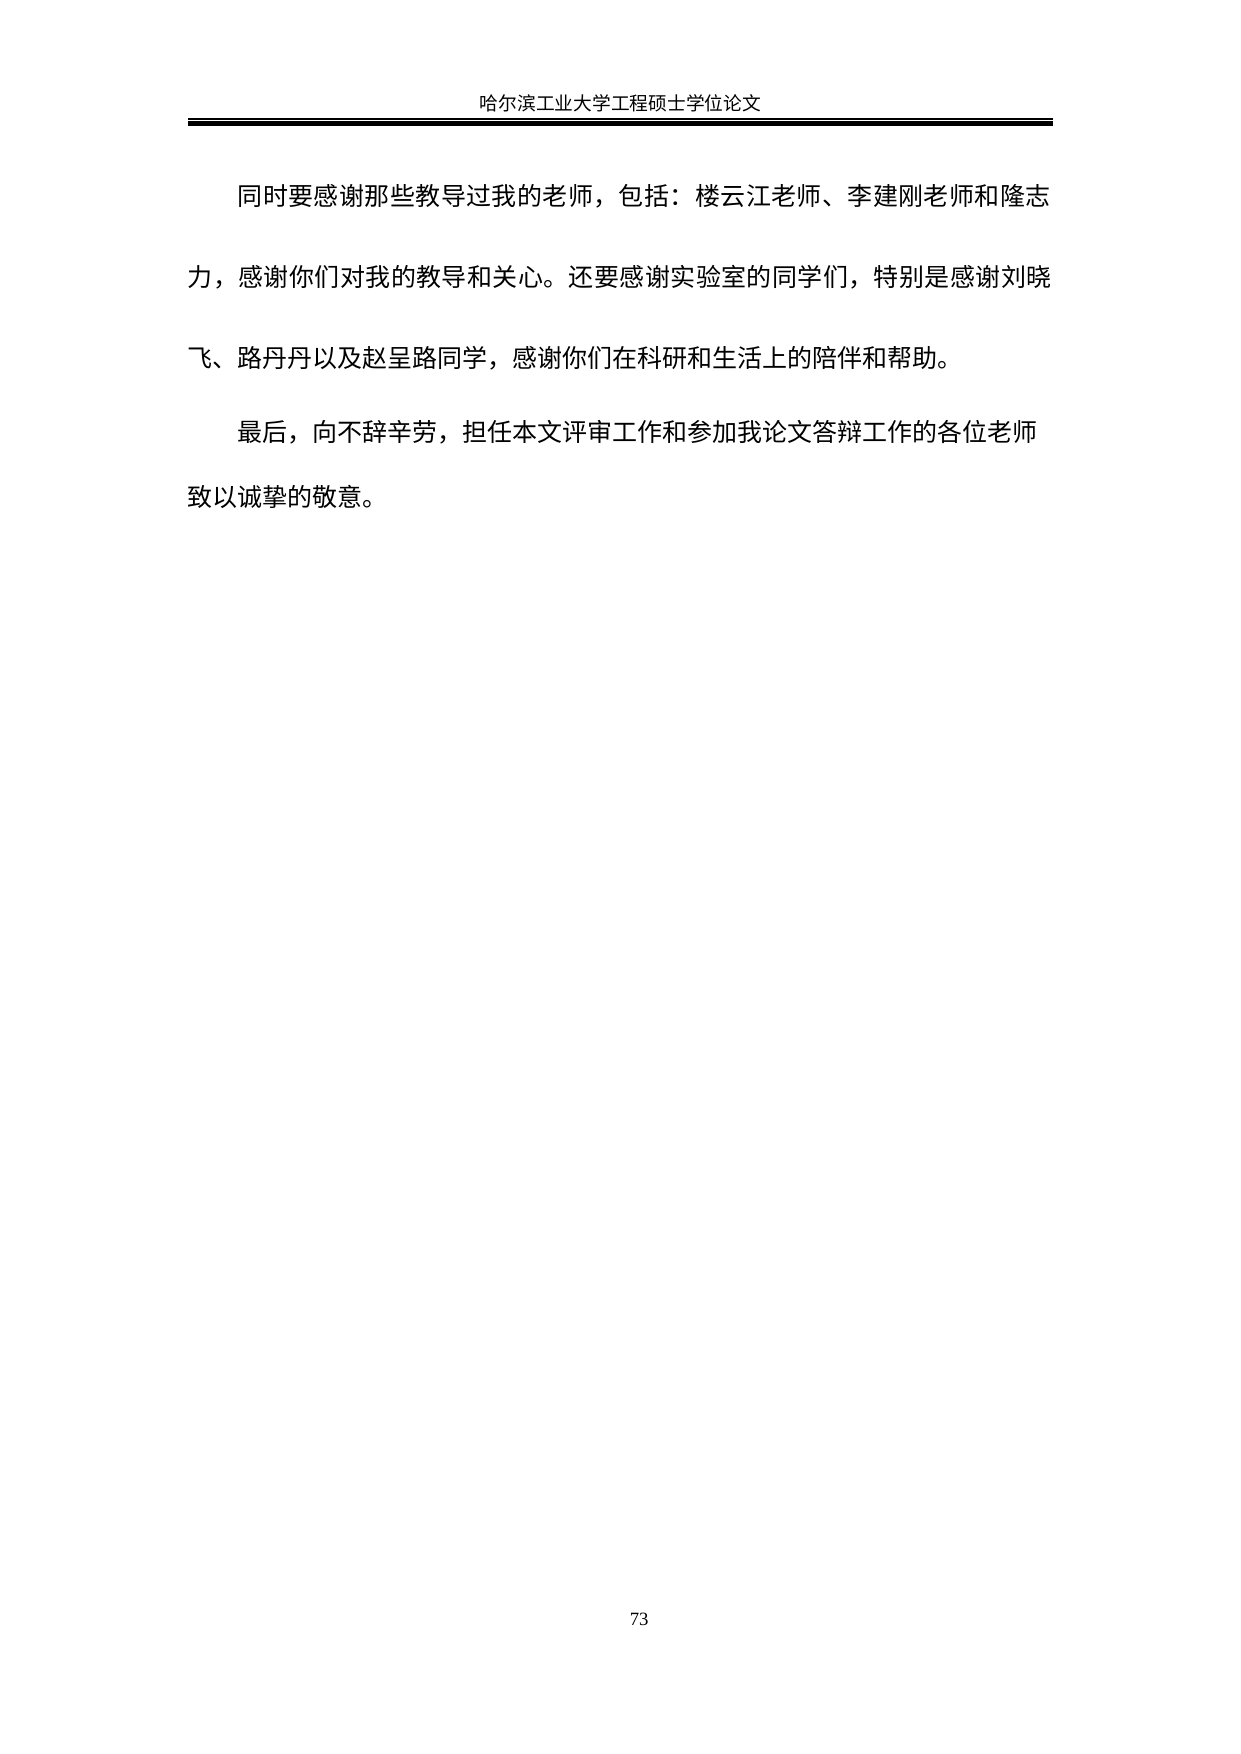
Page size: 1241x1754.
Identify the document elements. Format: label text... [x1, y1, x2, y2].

text 最后，向不辞辛劳，担任本文评审工作和参加我论文答辩工作的各位老师致以诚挚的敬意。 [187, 398, 1053, 528]
text 同时要感谢那些教导过我的老师，包括：楼云江老师、李建刚老师和隆志力，感谢你们对我的教导和关心。还要感谢实验室的同学们，特别是感谢刘晓飞、路丹丹以及赵呈路同学，感谢你们在科研和生活上的陪伴和帮助。 [187, 162, 1053, 389]
